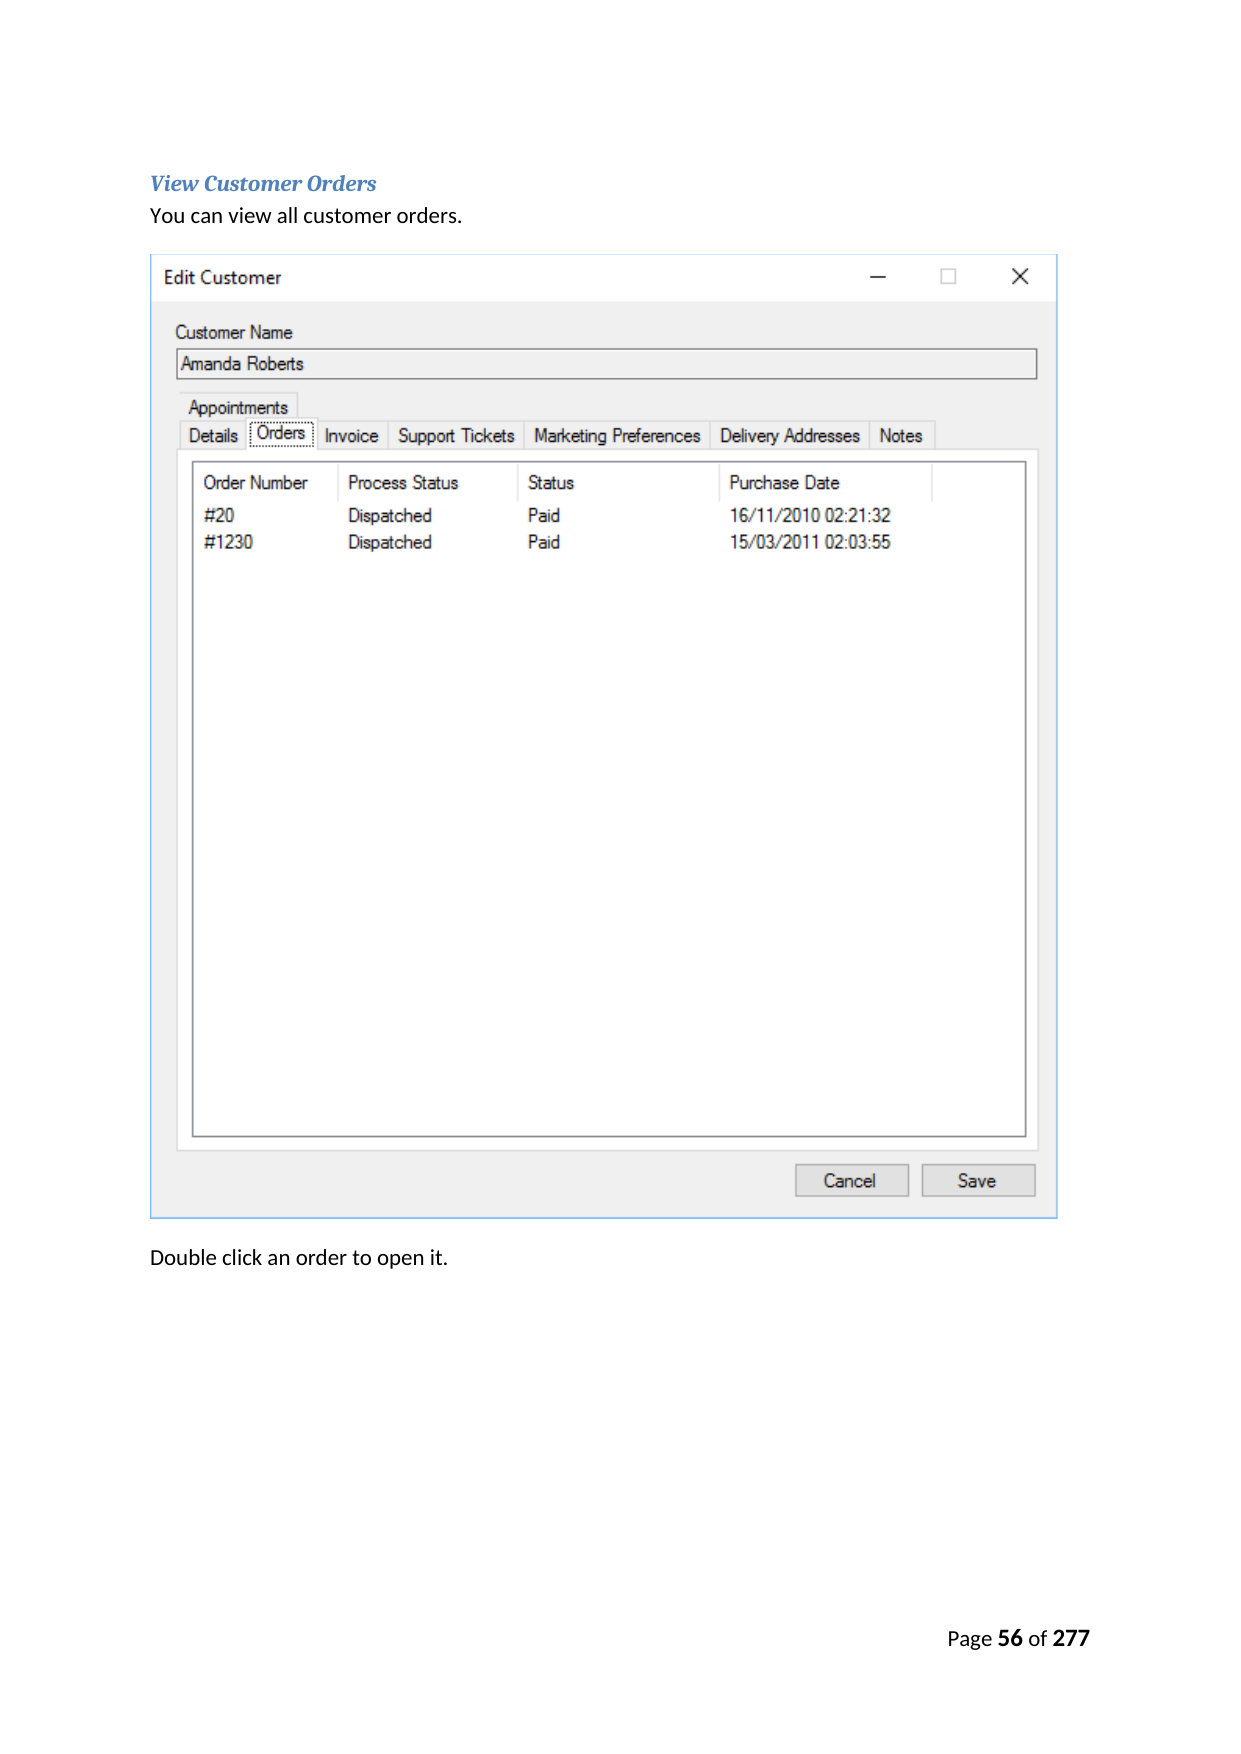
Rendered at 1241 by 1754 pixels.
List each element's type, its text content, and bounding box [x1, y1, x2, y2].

subtitle View Customer Orders [150, 171, 1090, 197]
text Double click an order to open it. [150, 1243, 1090, 1271]
text You can view all customer orders. [150, 201, 1090, 229]
picture [150, 254, 1058, 1219]
